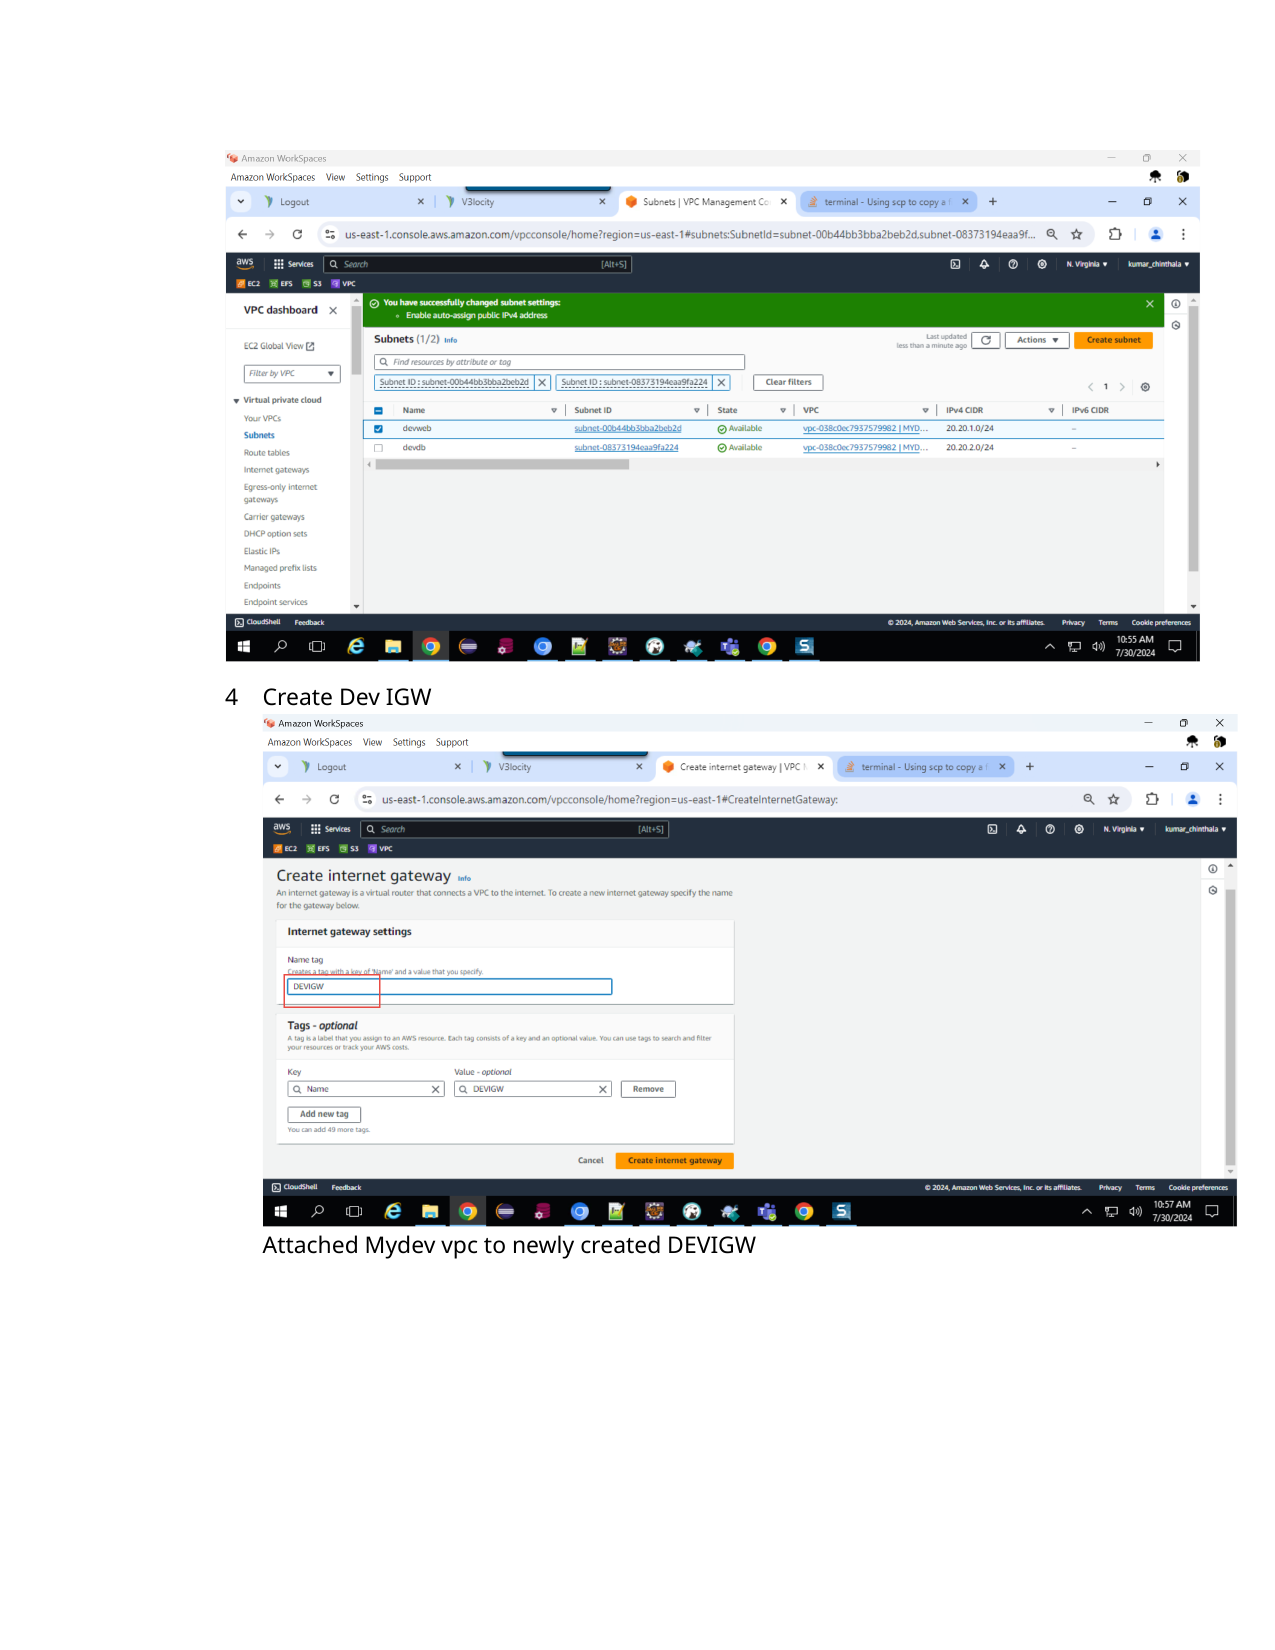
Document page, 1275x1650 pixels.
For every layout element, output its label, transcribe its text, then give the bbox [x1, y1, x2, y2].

picture [262, 714, 1238, 1227]
list Attached Mydev vpc to newly created DEVIGW [262, 1229, 1125, 1260]
picture [225, 150, 1200, 662]
list Create Dev IGW [225, 681, 1125, 712]
